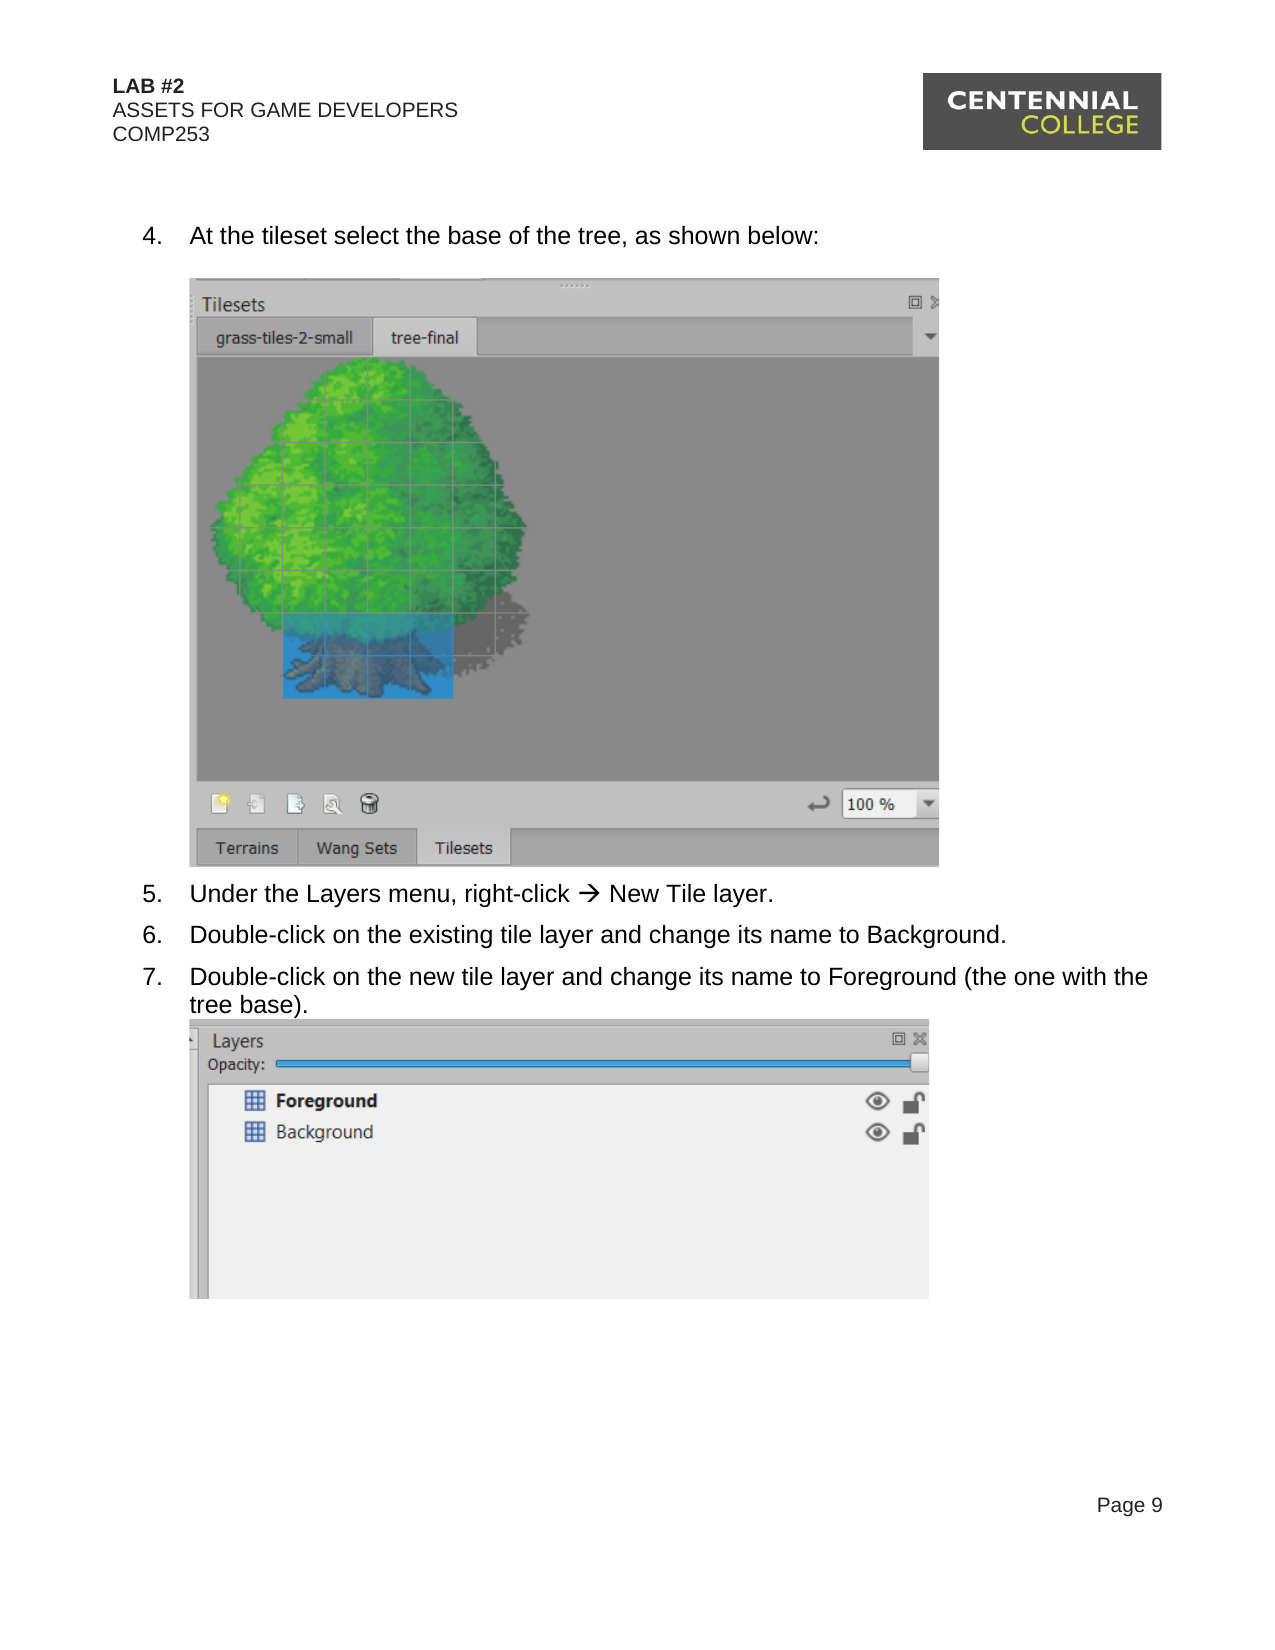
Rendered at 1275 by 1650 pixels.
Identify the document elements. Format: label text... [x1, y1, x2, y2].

picture [189, 1019, 930, 1299]
picture [923, 73, 1162, 150]
picture [189, 278, 940, 867]
list Double-click on the existing tile layer and change its name to Background. [142, 920, 1162, 949]
list Under the Layers menu, right-click New Tile layer. [142, 879, 1162, 908]
